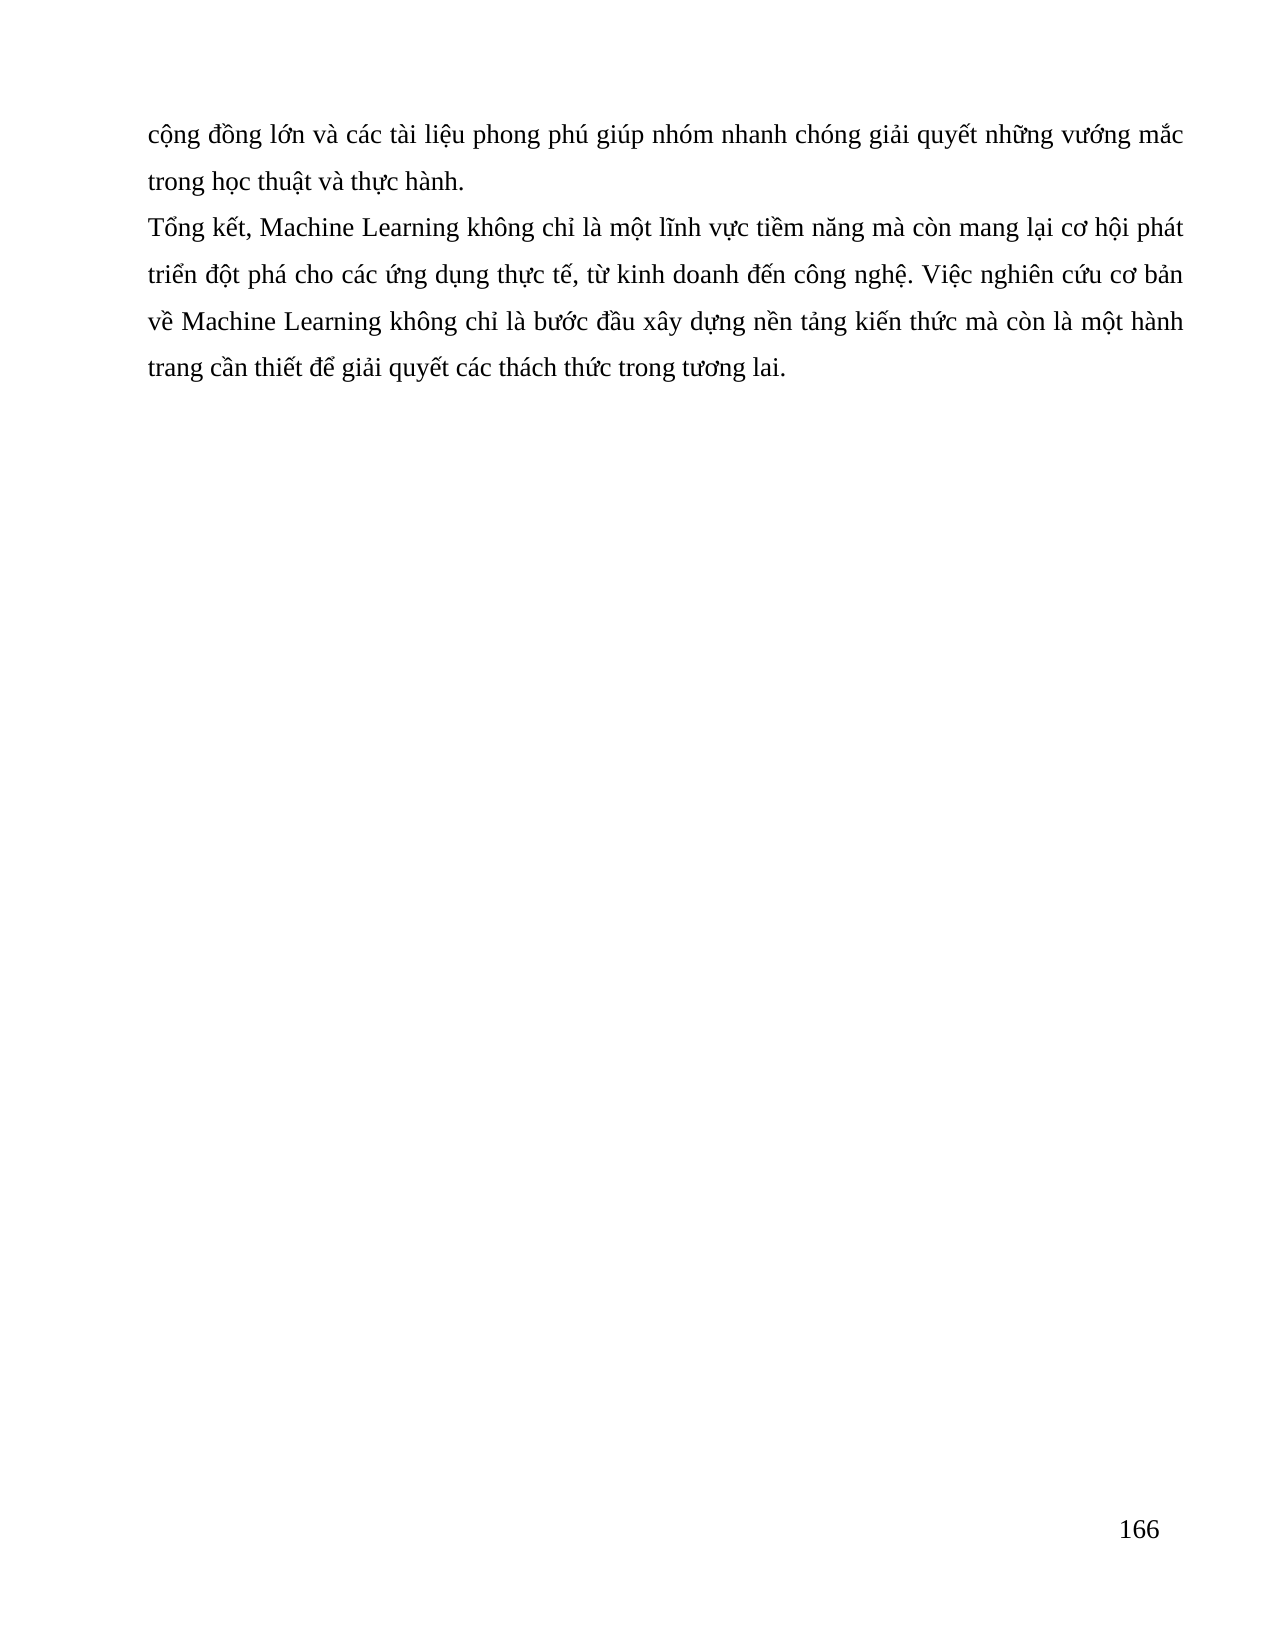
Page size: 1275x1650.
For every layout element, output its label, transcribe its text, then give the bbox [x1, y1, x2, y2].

text Tổng kết, Machine Learning không chỉ là một lĩnh vực tiềm năng mà còn mang lại cơ hội phát triển đột phá cho các ứng dụng thực tế, từ kinh doanh đến công nghệ. Việc nghiên cứu cơ bản về Machine Learning không chỉ là bước đầu xây dựng nền tảng kiến thức mà còn là một hành trang cần thiết để giải quyết các thách thức trong tương lai. [148, 211, 1186, 383]
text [148, 118, 1186, 196]
